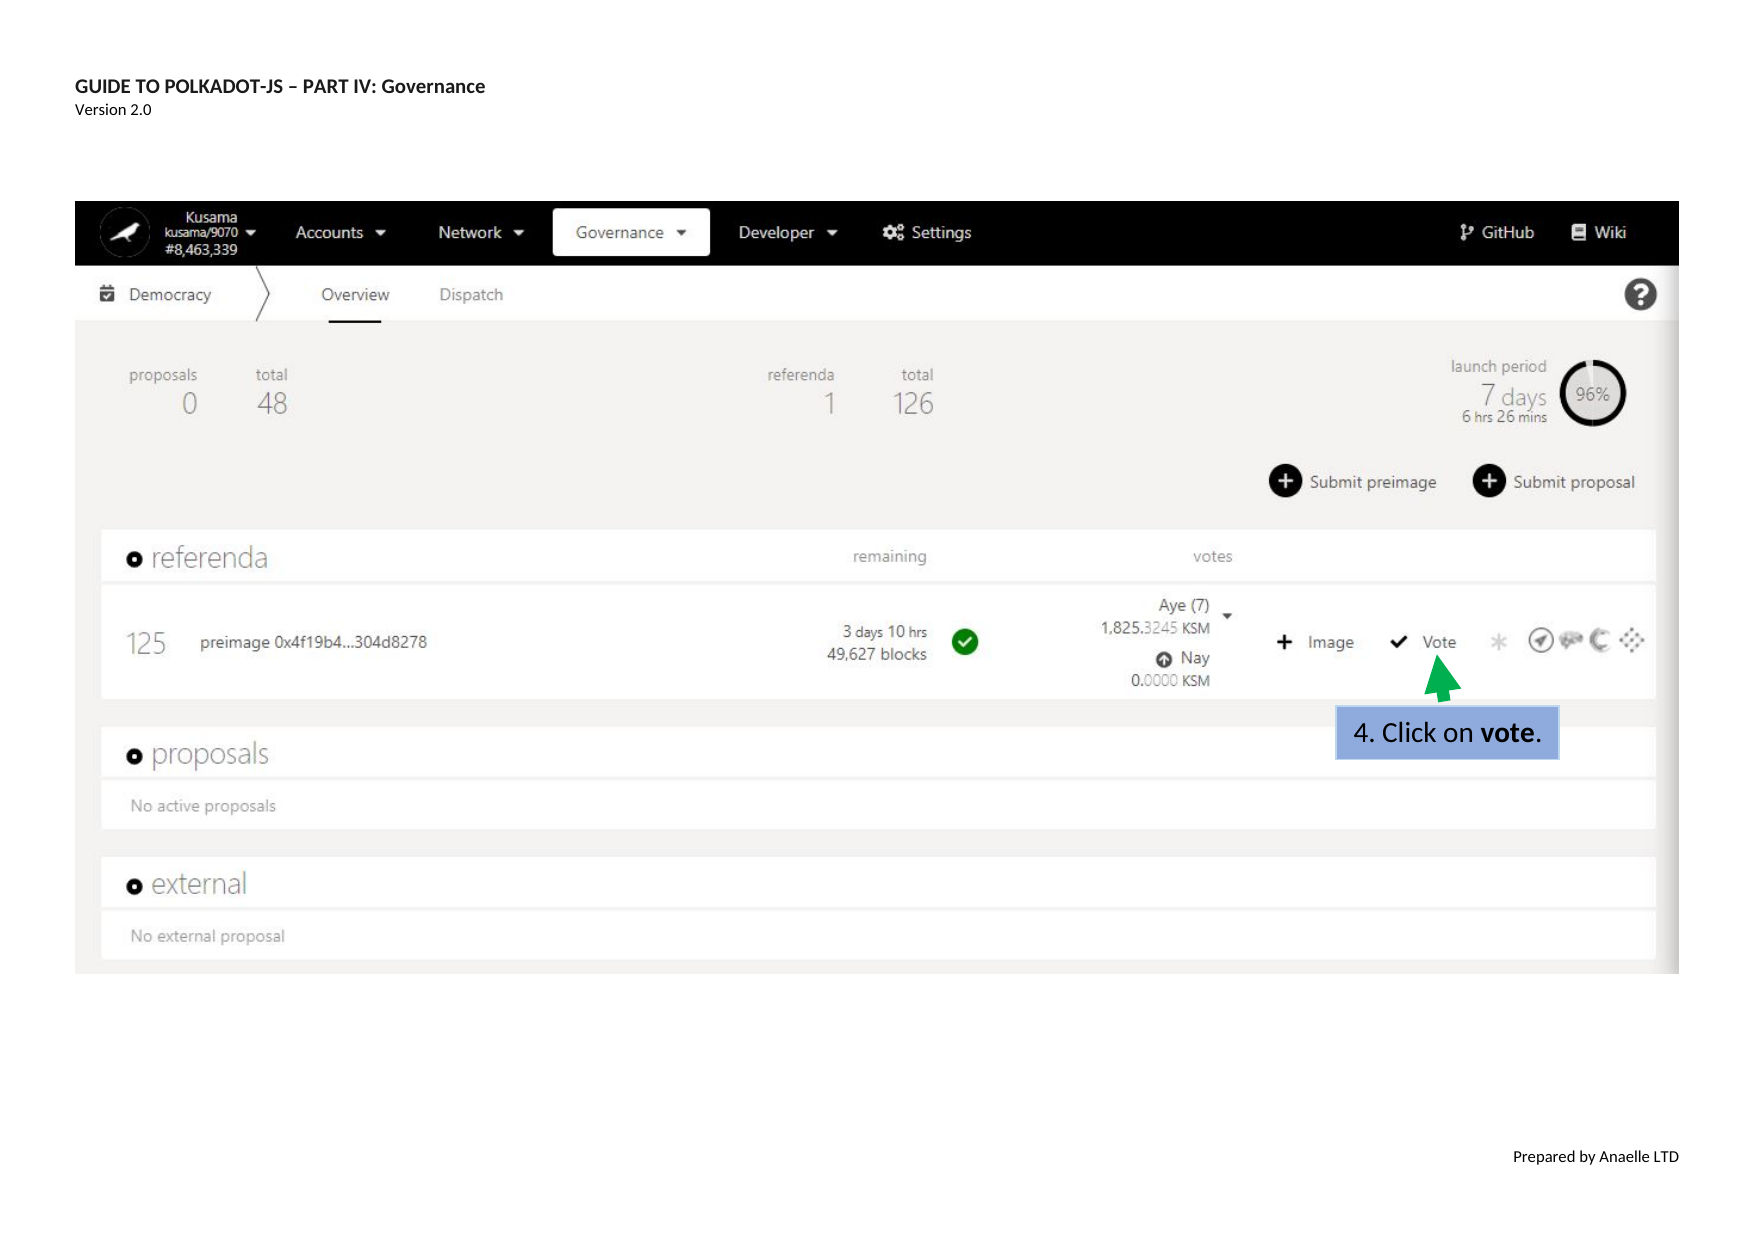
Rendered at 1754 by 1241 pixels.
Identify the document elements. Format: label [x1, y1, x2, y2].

picture [75, 201, 1679, 974]
